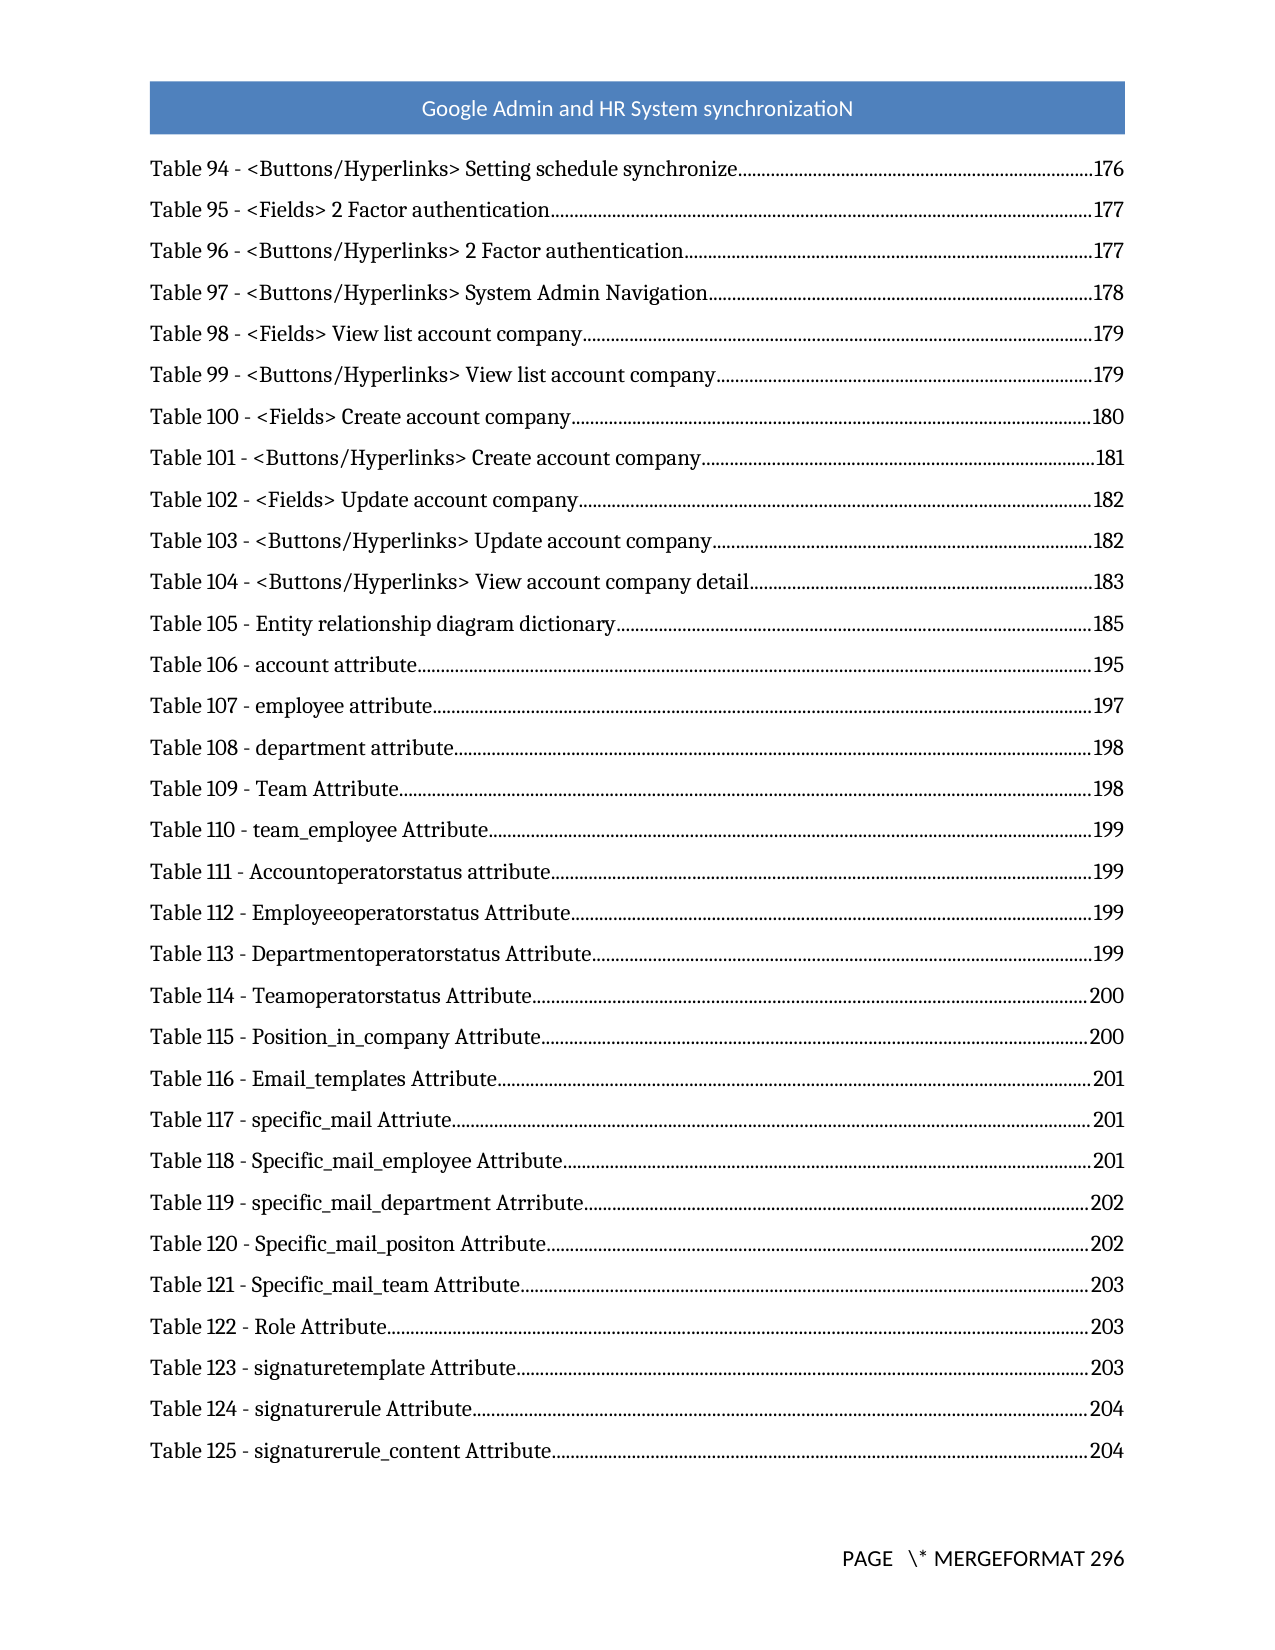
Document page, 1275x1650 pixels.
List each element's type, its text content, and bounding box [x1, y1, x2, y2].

text Table 123 - signaturetemplate Attribute 203 [150, 1349, 1125, 1387]
text Table 117 - specific_mail Attriute 201 [150, 1101, 1125, 1139]
text Table 120 - Specific_mail_positon Attribute 202 [150, 1225, 1125, 1263]
text Table 100 - <Fields> Create account company 180 [150, 398, 1125, 436]
text Table 101 - <Buttons/Hyperlinks> Create account company 181 [150, 439, 1125, 477]
text Table 99 - <Buttons/Hyperlinks> View list account company 179 [150, 357, 1125, 394]
text Table 108 - department attribute 198 [150, 729, 1125, 766]
text Table 107 - employee attribute 197 [150, 688, 1125, 725]
text Table 96 - <Buttons/Hyperlinks> 2 Factor authentication 177 [150, 233, 1125, 270]
text Table 121 - Specific_mail_team Attribute 203 [150, 1267, 1125, 1304]
text Table 97 - <Buttons/Hyperlinks> System Admin Navigation 178 [150, 274, 1125, 312]
text Table 115 - Position_in_company Attribute 200 [150, 1018, 1125, 1056]
text Table 110 - team_employee Attribute 199 [150, 812, 1125, 849]
text Table 98 - <Fields> View list account company 179 [150, 315, 1125, 353]
text Table 119 - specific_mail_department Atrribute 202 [150, 1184, 1125, 1221]
text Table 114 - Teamoperatorstatus Attribute 200 [150, 977, 1125, 1014]
text Table 94 - <Buttons/Hyperlinks> Setting schedule synchronize 176 [150, 150, 1125, 187]
text Table 124 - signaturerule Attribute 204 [150, 1391, 1125, 1428]
text Table 109 - Team Attribute 198 [150, 770, 1125, 808]
text Table 112 - Employeeoperatorstatus Attribute 199 [150, 894, 1125, 932]
text Table 106 - account attribute 195 [150, 646, 1125, 684]
text Table 125 - signaturerule_content Attribute 204 [150, 1432, 1125, 1469]
text Table 113 - Departmentoperatorstatus Attribute 199 [150, 936, 1125, 973]
text Table 122 - Role Attribute 203 [150, 1308, 1125, 1345]
text Table 102 - <Fields> Update account company 182 [150, 481, 1125, 518]
text Table 111 - Accountoperatorstatus attribute 199 [150, 853, 1125, 891]
text Table 118 - Specific_mail_employee Attribute 201 [150, 1142, 1125, 1180]
text Table 105 - Entity relationship diagram dictionary 185 [150, 605, 1125, 642]
text Table 116 - Email_templates Attribute 201 [150, 1060, 1125, 1097]
text Table 95 - <Fields> 2 Factor authentication 177 [150, 191, 1125, 229]
text Table 104 - <Buttons/Hyperlinks> View account company detail 183 [150, 563, 1125, 601]
text Table 103 - <Buttons/Hyperlinks> Update account company 182 [150, 522, 1125, 560]
